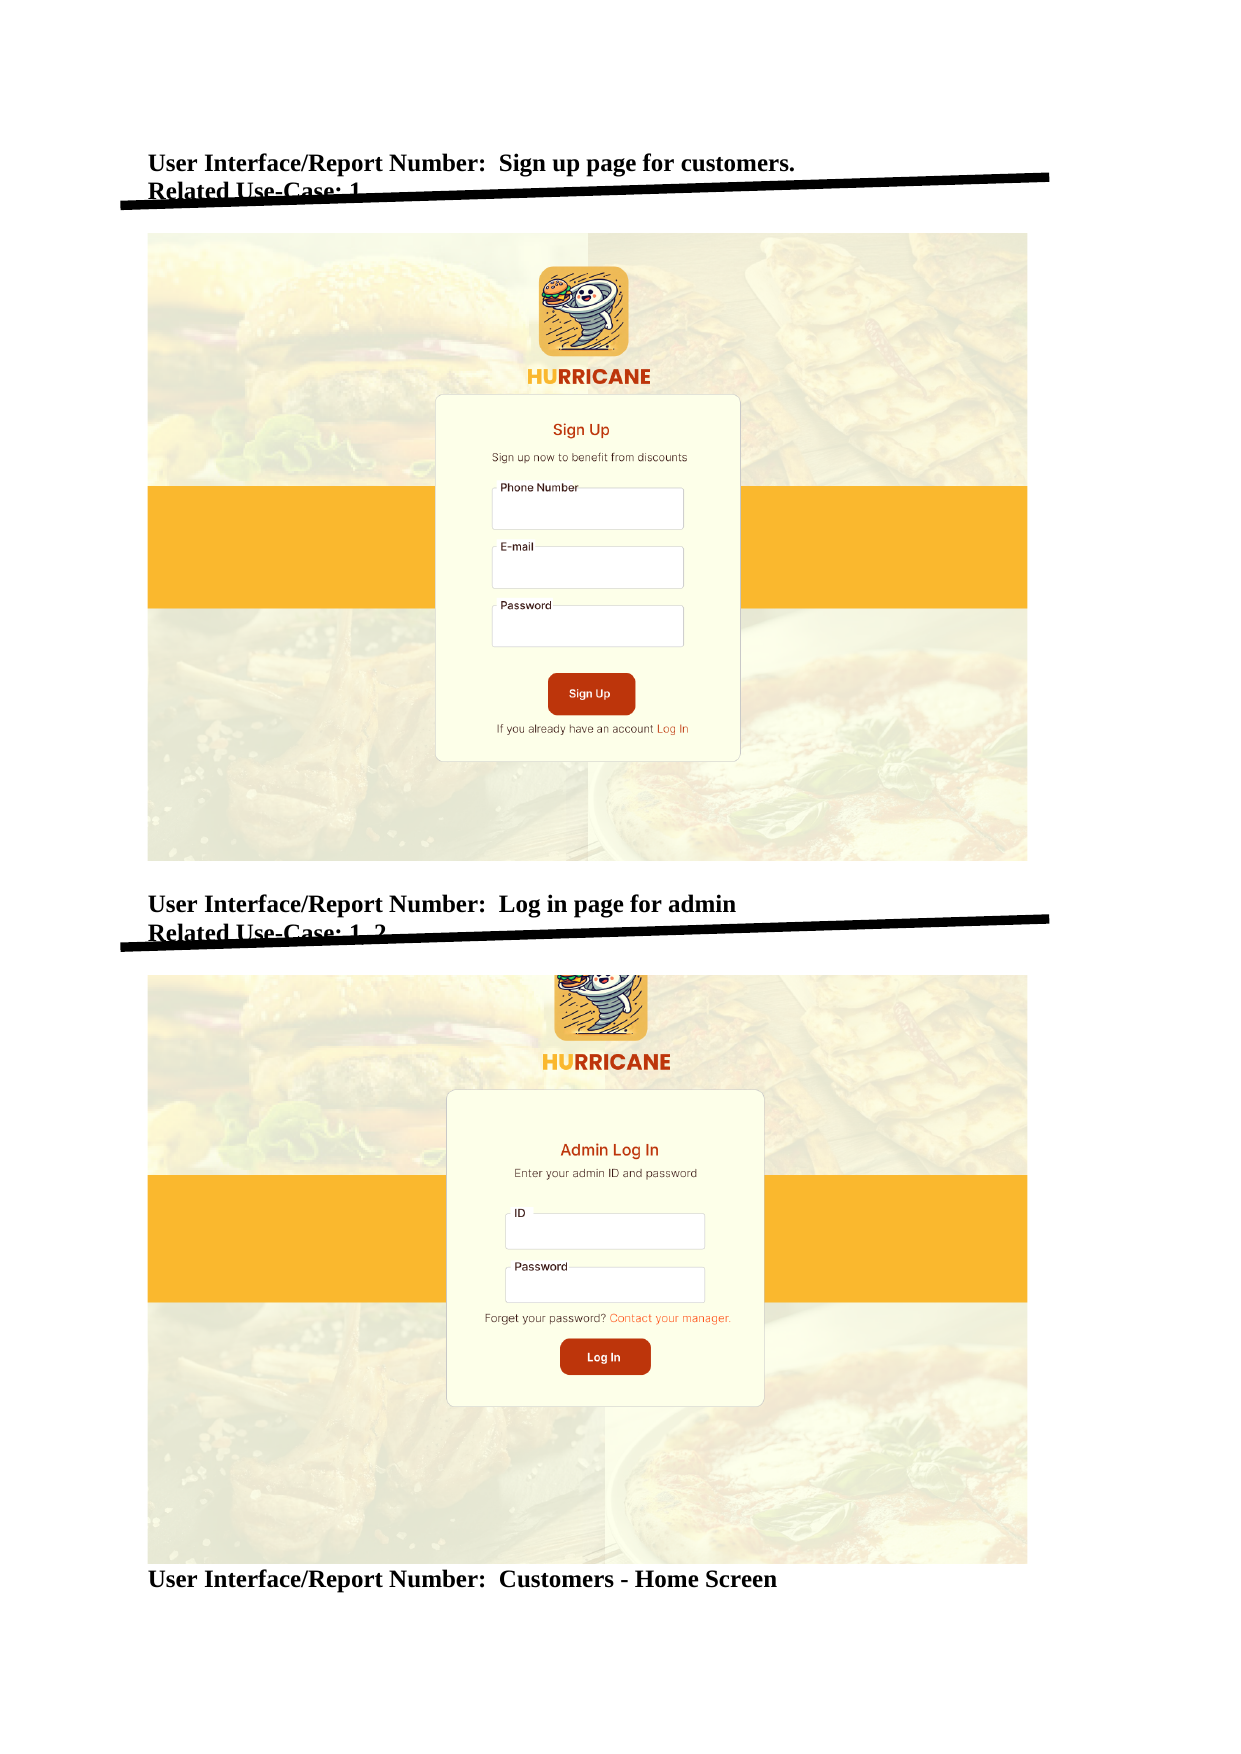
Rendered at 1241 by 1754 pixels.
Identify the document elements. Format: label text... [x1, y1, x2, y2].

text User Interface/Report Number: Customers - Home Screen [148, 1564, 1090, 1592]
text Related Use-Case: 1 [148, 176, 901, 199]
text User Interface/Report Number: Log in page for admin [148, 889, 1090, 918]
text User Interface/Report Number: Sign up page for customers. [148, 148, 1090, 176]
picture [147, 975, 1028, 1564]
text Related Use-Case: 1, 2 [314, 918, 1090, 947]
text Related Use-Case: 1 [322, 176, 1090, 205]
picture [147, 233, 1028, 861]
text Related Use-Case: 1, 2 [148, 918, 893, 941]
